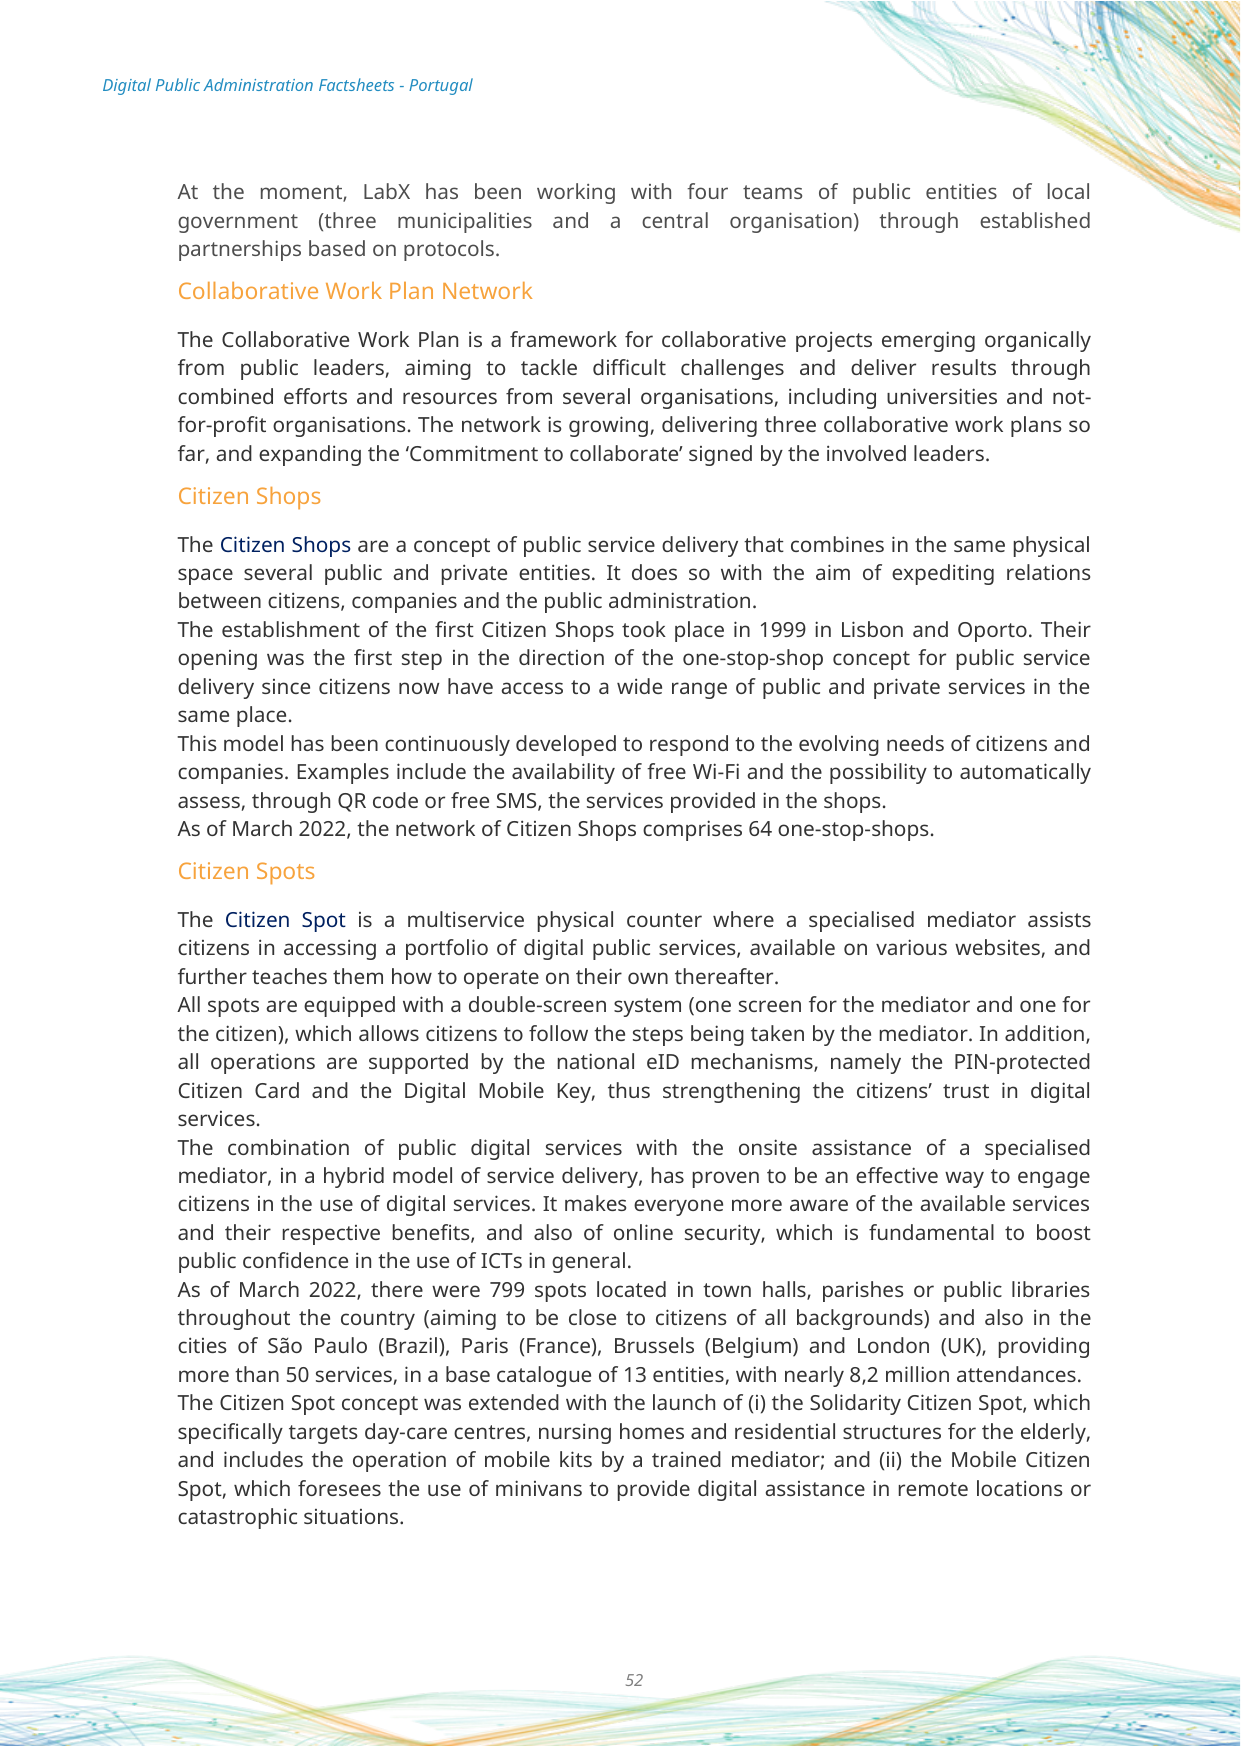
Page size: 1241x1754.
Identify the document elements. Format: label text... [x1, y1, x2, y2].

text As of March 2022, the network of Citizen Shops comprises 64 one-stop-shops. [177, 814, 1092, 843]
subtitle Citizen Shops [177, 480, 1092, 511]
subtitle Collaborative Work Plan Network [177, 275, 1092, 306]
text The Citizen Spot is a multiservice physical counter where a specialised mediator assists citizens in accessing a portfolio of digital public services, available on various websites, and further teaches them how to operate on their own thereafter. [177, 905, 1092, 990]
text The Citizen Spot concept was extended with the launch of (i) the Solidarity Citizen Spot, which specifically targets day-care centres, nursing homes and residential structures for the elderly, and includes the operation of mobile kits by a trained mediator; and (ii) the Mobile Citizen Spot, which foresees the use of minivans to provide digital assistance in remote locations or catastrophic situations. [177, 1388, 1092, 1531]
text The combination of public digital services with the onsite assistance of a specialised mediator, in a hybrid model of service delivery, has proven to be an effective way to engage citizens in the use of digital services. It makes everyone more aware of the available services and their respective benefits, and also of online security, which is fundamental to boost public confidence in the use of ICTs in general. [177, 1133, 1092, 1275]
text The Citizen Shops are a concept of public service delivery that combines in the same physical space several public and private entities. It does so with the aim of expediting relations between citizens, companies and the public administration. [177, 530, 1092, 615]
subtitle Citizen Spots [177, 855, 1092, 886]
text The Collaborative Work Plan is a framework for collaborative projects emerging organically from public leaders, aiming to tackle difficult challenges and deliver results through combined efforts and resources from several organisations, including universities and not-for-profit organisations. The network is growing, delivering three collaborative work plans so far, and expanding the ‘Commitment to collaborate’ signed by the involved leaders. [177, 325, 1092, 467]
text This model has been continuously developed to respond to the evolving needs of citizens and companies. Examples include the availability of free Wi-Fi and the possibility to automatically assess, through QR code or free SMS, the services provided in the shops. [177, 729, 1092, 814]
text All spots are equipped with a double-screen system (one screen for the mediator and one for the citizen), which allows citizens to follow the steps being taken by the mediator. In addition, all operations are supported by the national eID mechanisms, namely the PIN-protected Citizen Card and the Digital Mobile Key, thus strengthening the citizens’ trust in digital services. [177, 990, 1092, 1133]
text As of March 2022, there were 799 spots located in town halls, parishes or public libraries throughout the country (aiming to be close to citizens of all backgrounds) and also in the cities of São Paulo (Brazil), Paris (France), Brussels (Belgium) and London (UK), providing more than 50 services, in a base catalogue of 13 entities, with nearly 8,2 million attendances. [177, 1275, 1092, 1388]
picture [0, 1638, 1241, 1746]
list At the moment, LabX has been working with four teams of public entities of local government (three municipalities and a central organisation) through established partnerships based on protocols. [177, 177, 1092, 263]
picture [815, 1, 1241, 250]
text The establishment of the first Citizen Shops took place in 1999 in Lisbon and Oporto. Their opening was the first step in the direction of the one-stop-shop concept for public service delivery since citizens now have access to a wide range of public and private services in the same place. [177, 615, 1092, 729]
